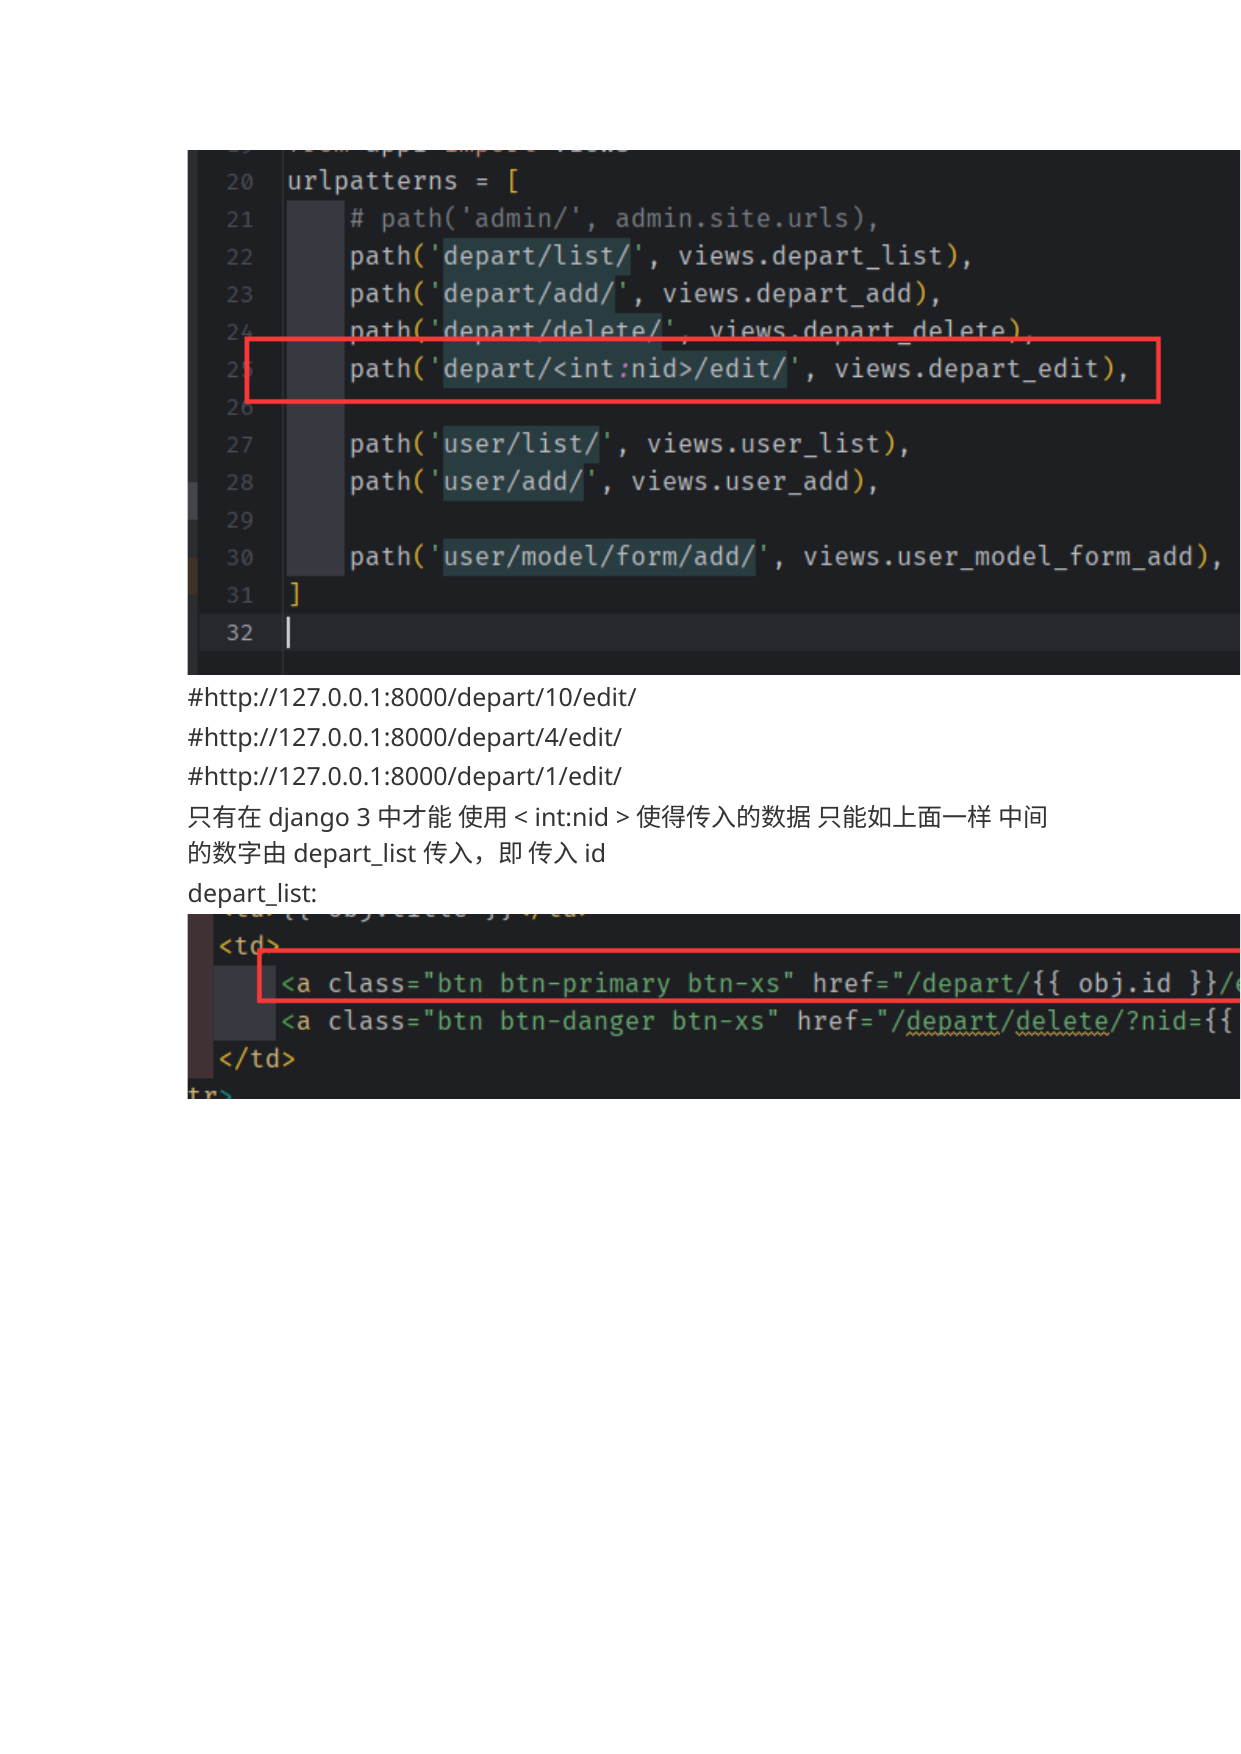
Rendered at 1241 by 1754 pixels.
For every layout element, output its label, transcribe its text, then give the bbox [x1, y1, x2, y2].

text #http://127.0.0.1:8000/depart/10/edit/ [187, 680, 1053, 714]
text 只有在 django 3 中才能 使用 < int:nid > 使得传入的数据 只能如上面一样 中间的数字由 depart_list 传入，即 传入 id [187, 798, 1053, 870]
text #http://127.0.0.1:8000/depart/1/edit/ [187, 758, 1053, 792]
picture [187, 150, 1241, 675]
text #http://127.0.0.1:8000/depart/4/edit/ [187, 719, 1053, 753]
text depart_list: [187, 875, 1053, 909]
picture [187, 914, 1241, 1099]
